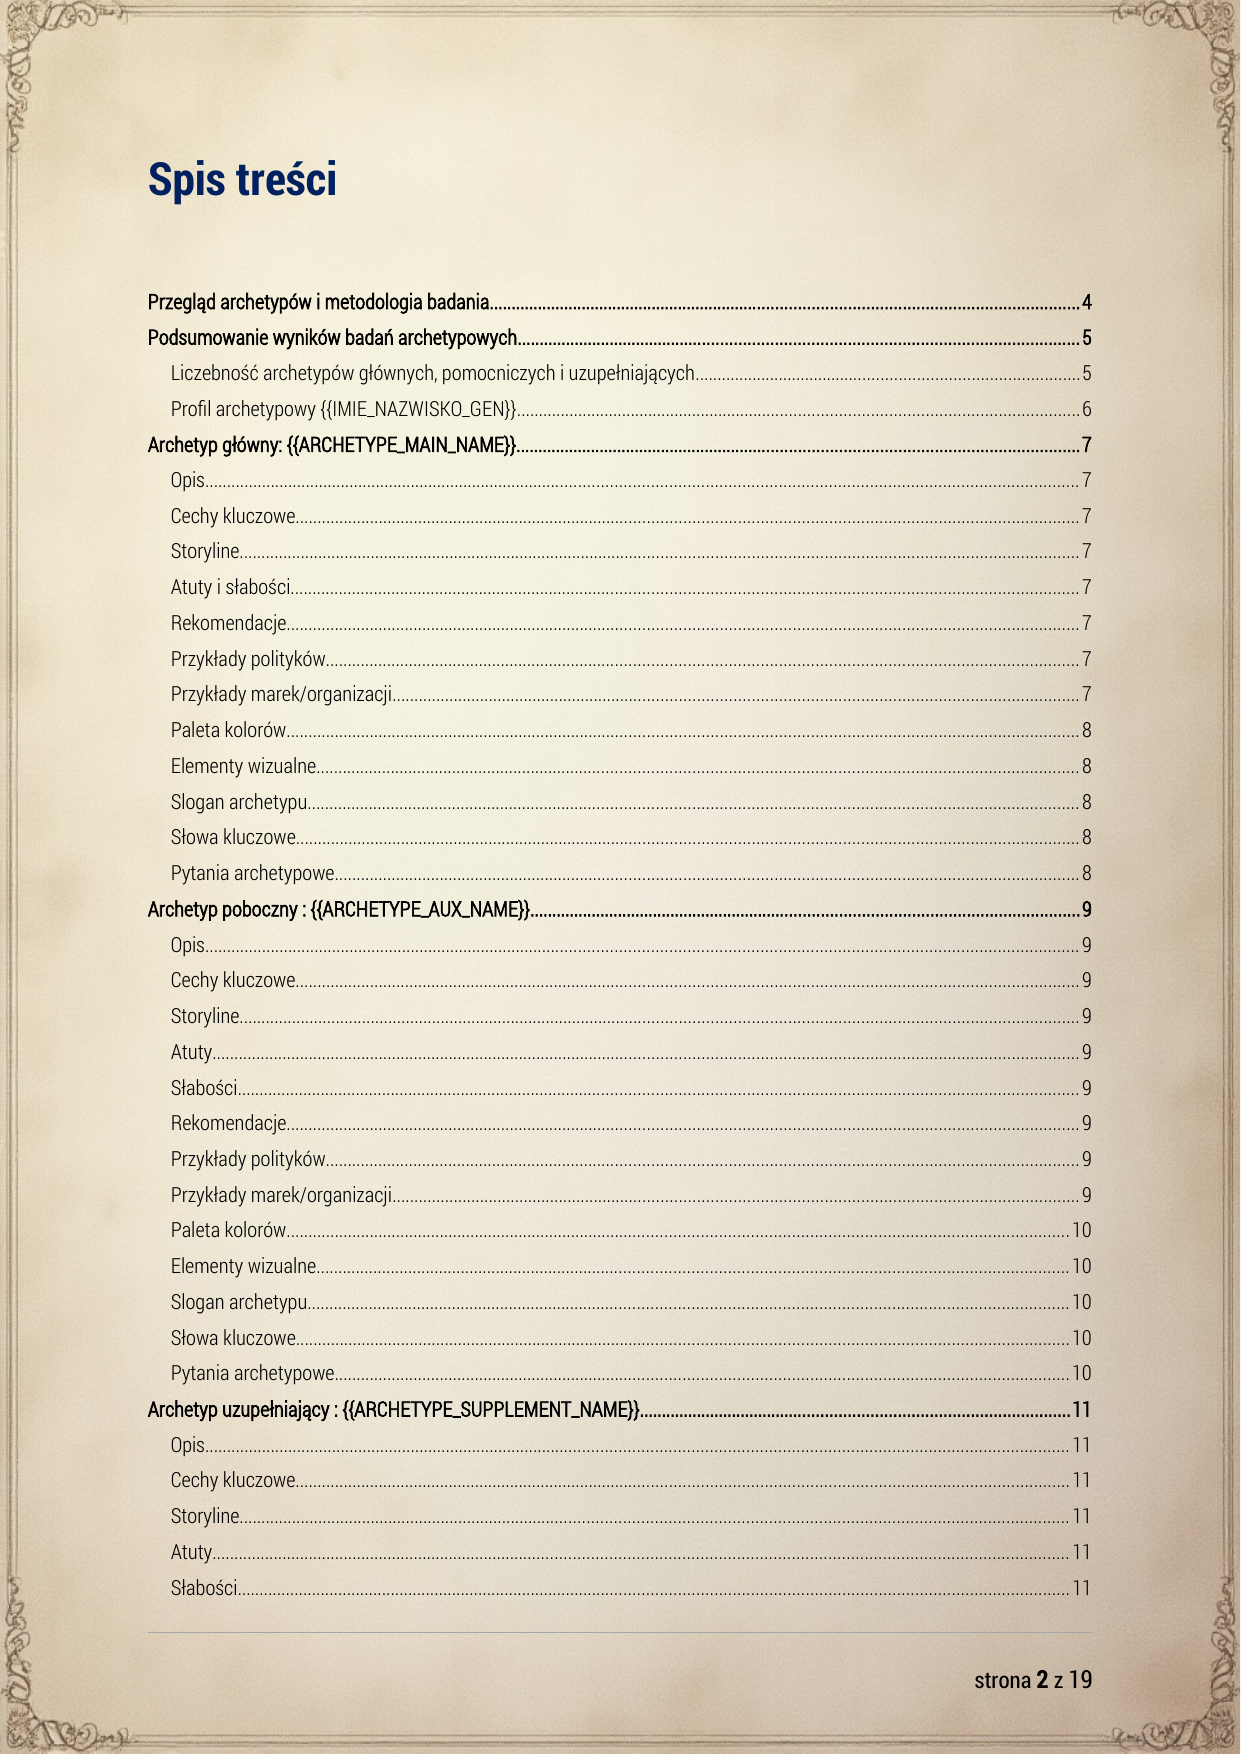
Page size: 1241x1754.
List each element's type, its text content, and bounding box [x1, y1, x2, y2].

subtitle Spis treści [148, 148, 1093, 208]
picture [0, 0, 1241, 1754]
